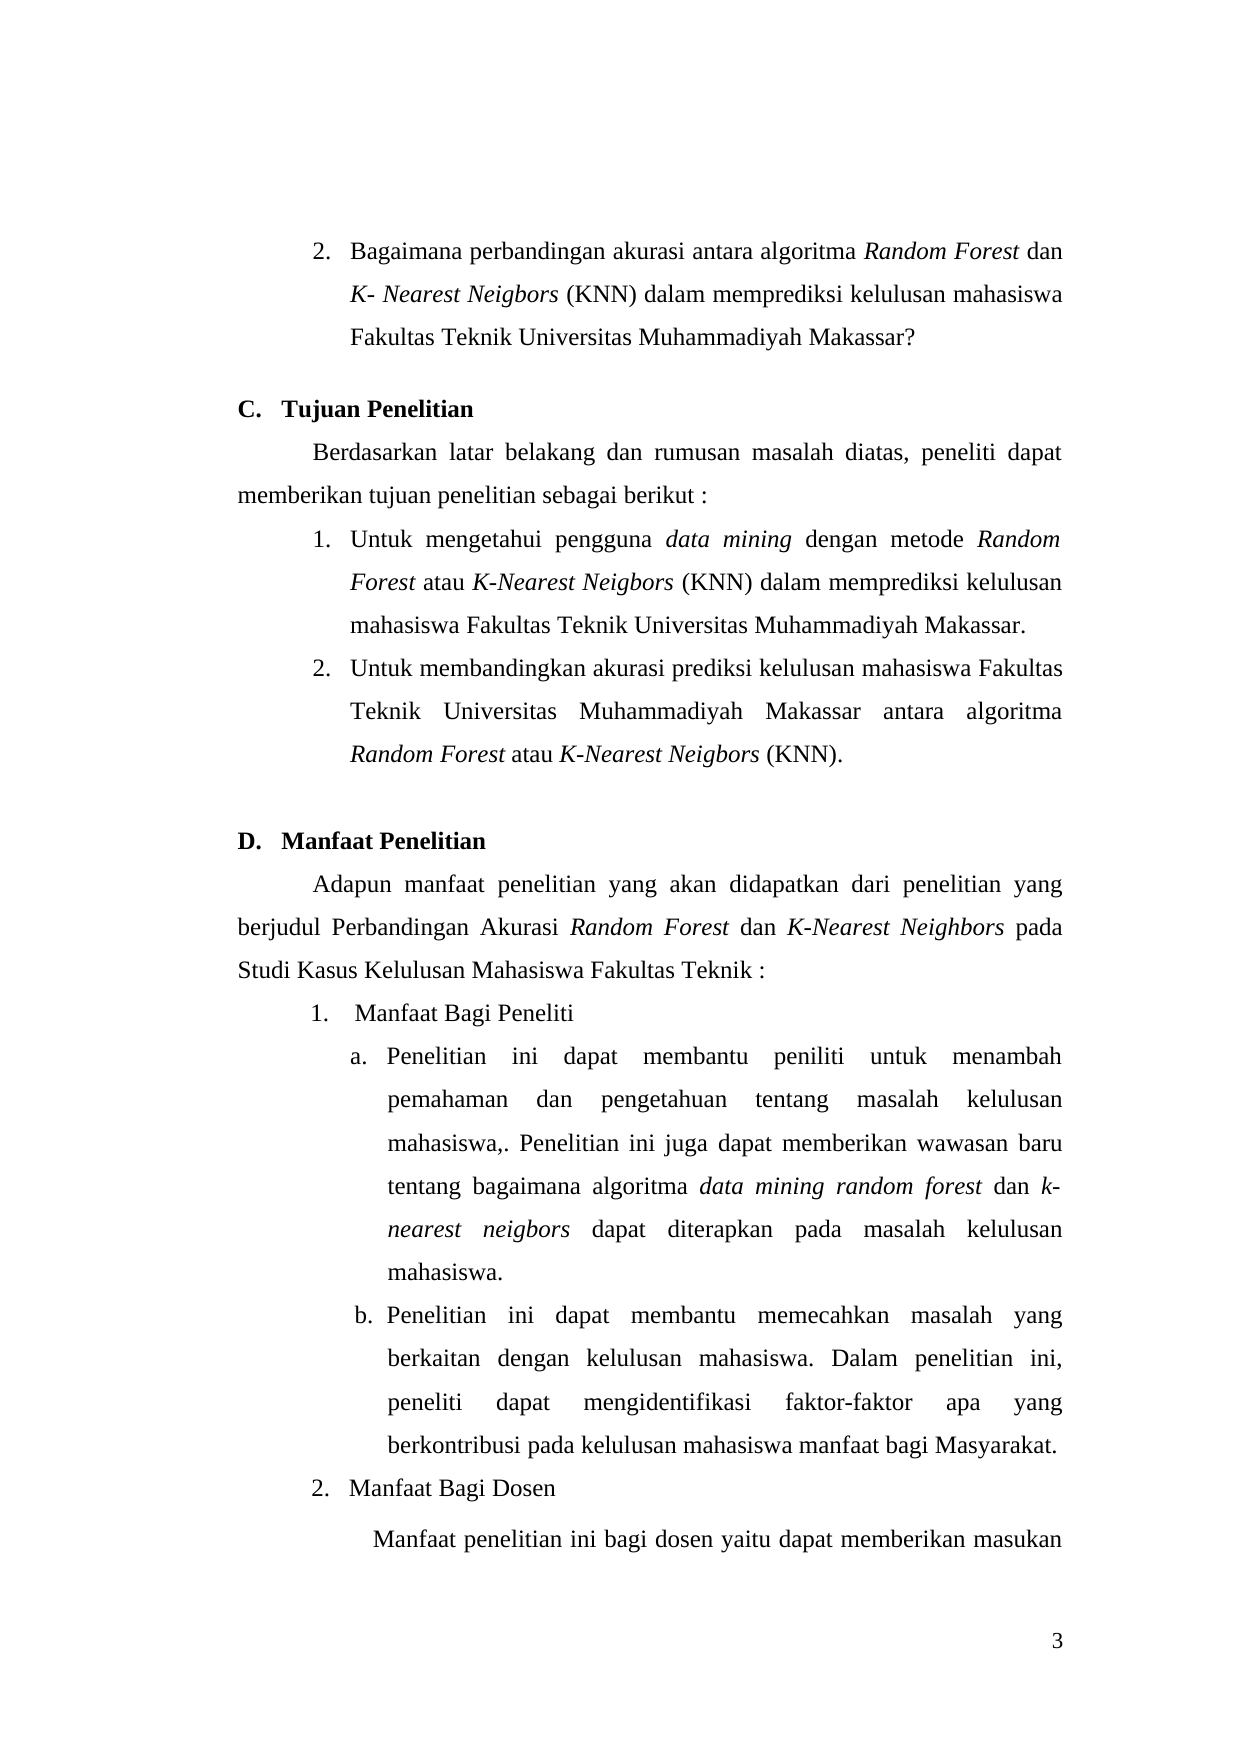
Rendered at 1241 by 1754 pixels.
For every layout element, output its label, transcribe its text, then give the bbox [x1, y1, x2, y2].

text Berdasarkan latar belakang dan rumusan masalah diatas, peneliti dapat memberikan tujuan penelitian sebagai berikut : [237, 437, 1063, 509]
list Manfaat Bagi Dosen [311, 1473, 1063, 1502]
list Penelitian ini dapat membantu peniliti untuk menambah pemahaman dan pengetahuan tentang masalah kelulusan mahasiswa,. Penelitian ini juga dapat memberikan wawasan baru tentang bagaimana algoritma data mining random forest dan k-nearest neigbors dapat diterapkan pada masalah kelulusan mahasiswa. [350, 1041, 1063, 1286]
subtitle Manfaat Penelitian [237, 826, 1063, 854]
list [311, 1524, 1063, 1552]
list Penelitian ini dapat membantu memecahkan masalah yang berkaitan dengan kelulusan mahasiswa. Dalam penelitian ini, peneliti dapat mengidentifikasi faktor-faktor apa yang berkontribusi pada kelulusan mahasiswa manfaat bagi Masyarakat. [354, 1300, 1063, 1458]
subtitle Tujuan Penelitian [237, 394, 1063, 423]
text Adapun manfaat penelitian yang akan didapatkan dari penelitian yang berjudul Perbandingan Akurasi Random Forest dan K-Nearest Neighbors pada Studi Kasus Kelulusan Mahasiswa Fakultas Teknik : [237, 869, 1063, 984]
list Bagaimana perbandingan akurasi antara algoritma Random Forest dan K- Nearest Neigbors (KNN) dalam memprediksi kelulusan mahasiswa Fakultas Teknik Universitas Muhammadiyah Makassar? [312, 236, 1063, 351]
list Manfaat Bagi Peneliti [310, 998, 1063, 1027]
list Untuk membandingkan akurasi prediksi kelulusan mahasiswa Fakultas Teknik Universitas Muhammadiyah Makassar antara algoritma Random Forest atau K-Nearest Neigbors (KNN). [312, 653, 1063, 768]
list Untuk mengetahui pengguna data mining dengan metode Random Forest atau K-Nearest Neigbors (KNN) dalam memprediksi kelulusan mahasiswa Fakultas Teknik Universitas Muhammadiyah Makassar. [312, 524, 1063, 639]
